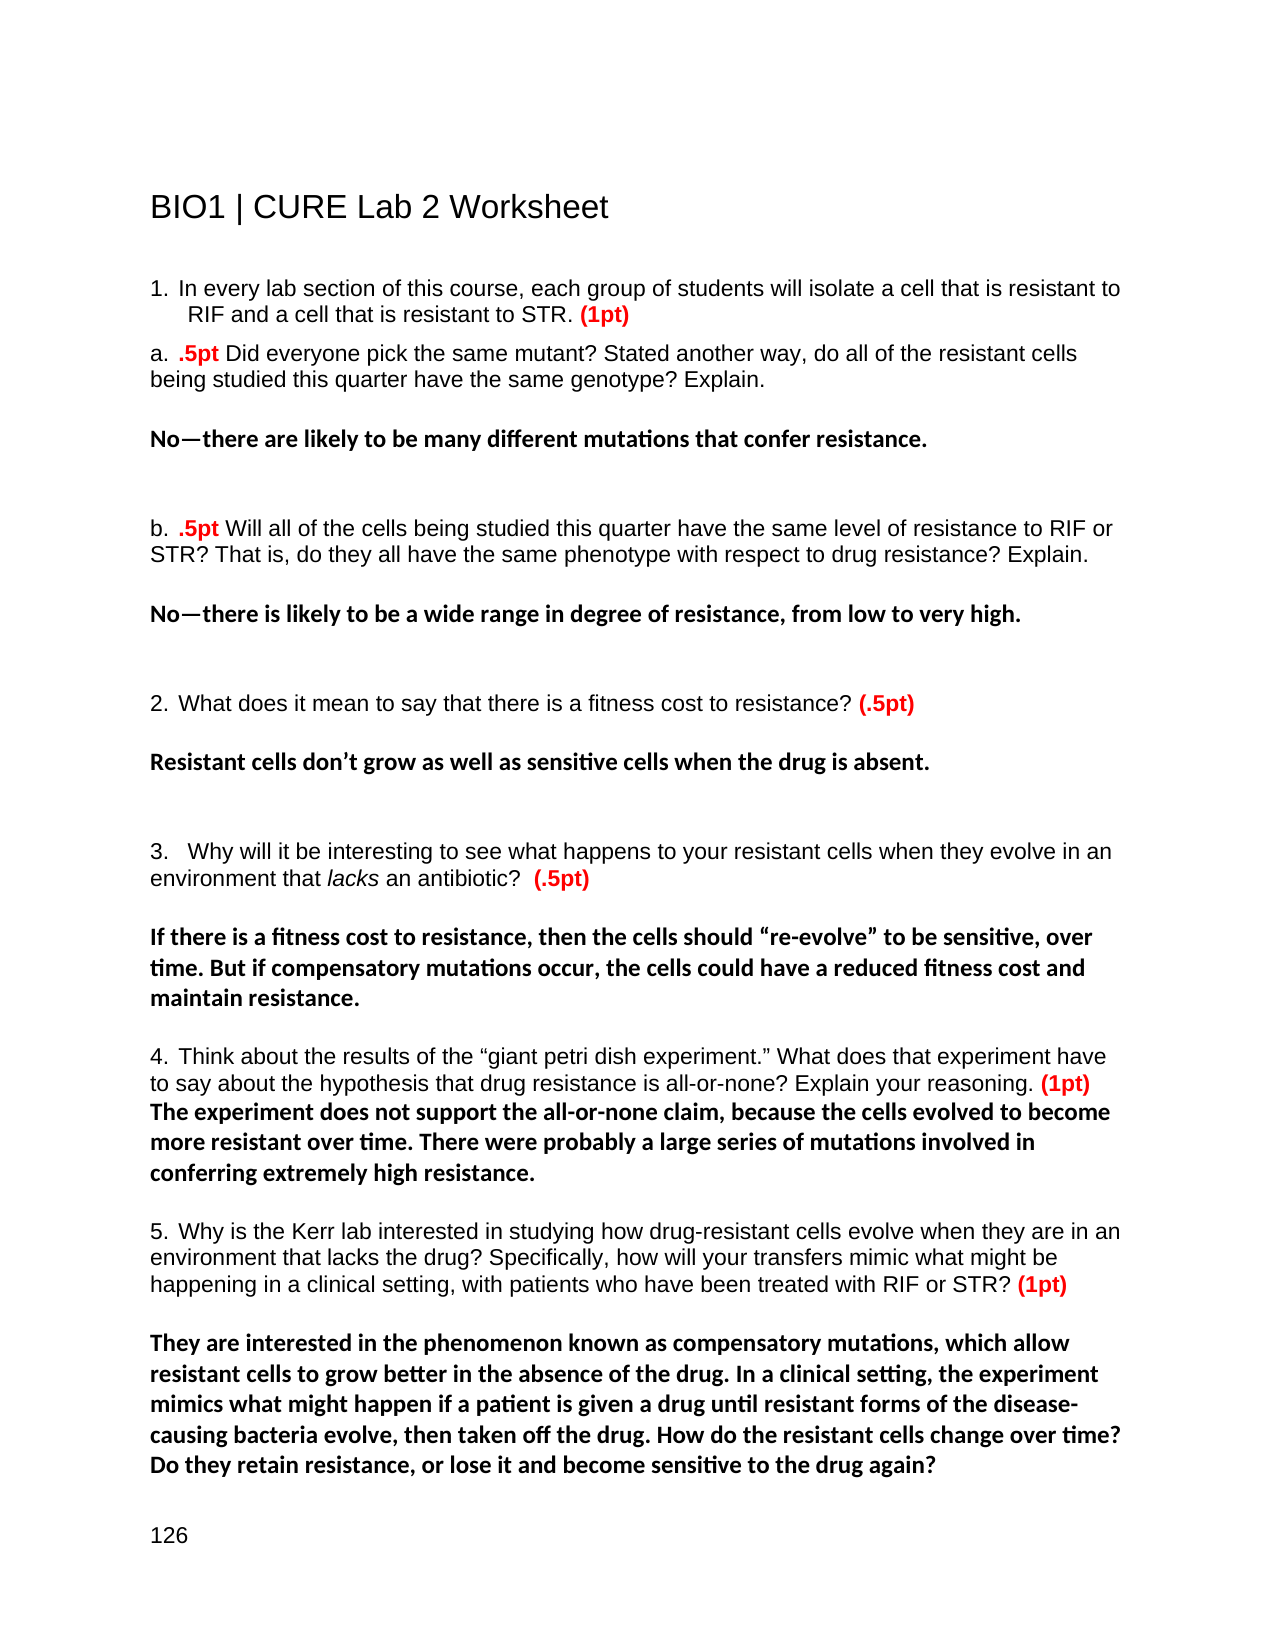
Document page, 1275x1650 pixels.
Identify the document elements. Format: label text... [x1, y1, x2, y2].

text The experiment does not support the all-or-none claim, because the cells evolved to become more resistant over time. There were probably a large series of mutations involved in conferring extremely high resistance. [150, 1096, 1125, 1187]
list .5pt Will all of the cells being studied this quarter have the same level of resistance to RIF or STR? That is, do they all have the same phenotype with respect to drug resistance? Explain. [150, 515, 1125, 568]
text If there is a fitness cost to resistance, then the cells should “re-evolve” to be sensitive, over time. But if compensatory mutations occur, the cells could have a reduced fitness cost and maintain resistance. [150, 921, 1125, 1013]
list .5pt Did everyone pick the same mutant? Stated another way, do all of the resistant cells being studied this quarter have the same genotype? Explain. [150, 340, 1125, 393]
list Why will it be interesting to see what happens to your resistant cells when they evolve in an environment that lacks an antibiotic? (.5pt) [150, 838, 1125, 891]
text No—there are likely to be many different mutations that confer resistance. [150, 423, 1125, 454]
text Resistant cells don’t grow as well as sensitive cells when the drug is absent. [150, 747, 1125, 777]
list Think about the results of the “giant petri dish experiment.” What does that experiment have to say about the hypothesis that drug resistance is all-or-none? Explain your reasoning. (1pt) [150, 1043, 1125, 1096]
list In every lab section of this course, each group of students will isolate a cell that is resistant to RIF and a cell that is resistant to STR. (1pt) [150, 275, 1125, 327]
subtitle BIO1 | CURE Lab 2 Worksheet [150, 187, 1125, 226]
text No—there is likely to be a wide range in degree of resistance, from low to very high. [150, 598, 1125, 629]
list What does it mean to say that there is a fitness cost to resistance? (.5pt) [150, 690, 1125, 716]
list Why is the Kerr lab interested in studying how drug-resistant cells evolve when they are in an environment that lacks the drug? Specifically, how will your transfers mimic what might be happening in a clinical setting, with patients who have been treated with RIF or STR? (1pt) [150, 1218, 1125, 1297]
text They are interested in the phenomenon known as compensatory mutations, which allow resistant cells to grow better in the absence of the drug. In a clinical setting, the experiment mimics what might happen if a patient is given a drug until resistant forms of the disease-causing bacteria evolve, then taken off the drug. How do the resistant cells change over time? Do they retain resistance, or lose it and become sensitive to the drug again? [150, 1327, 1125, 1480]
